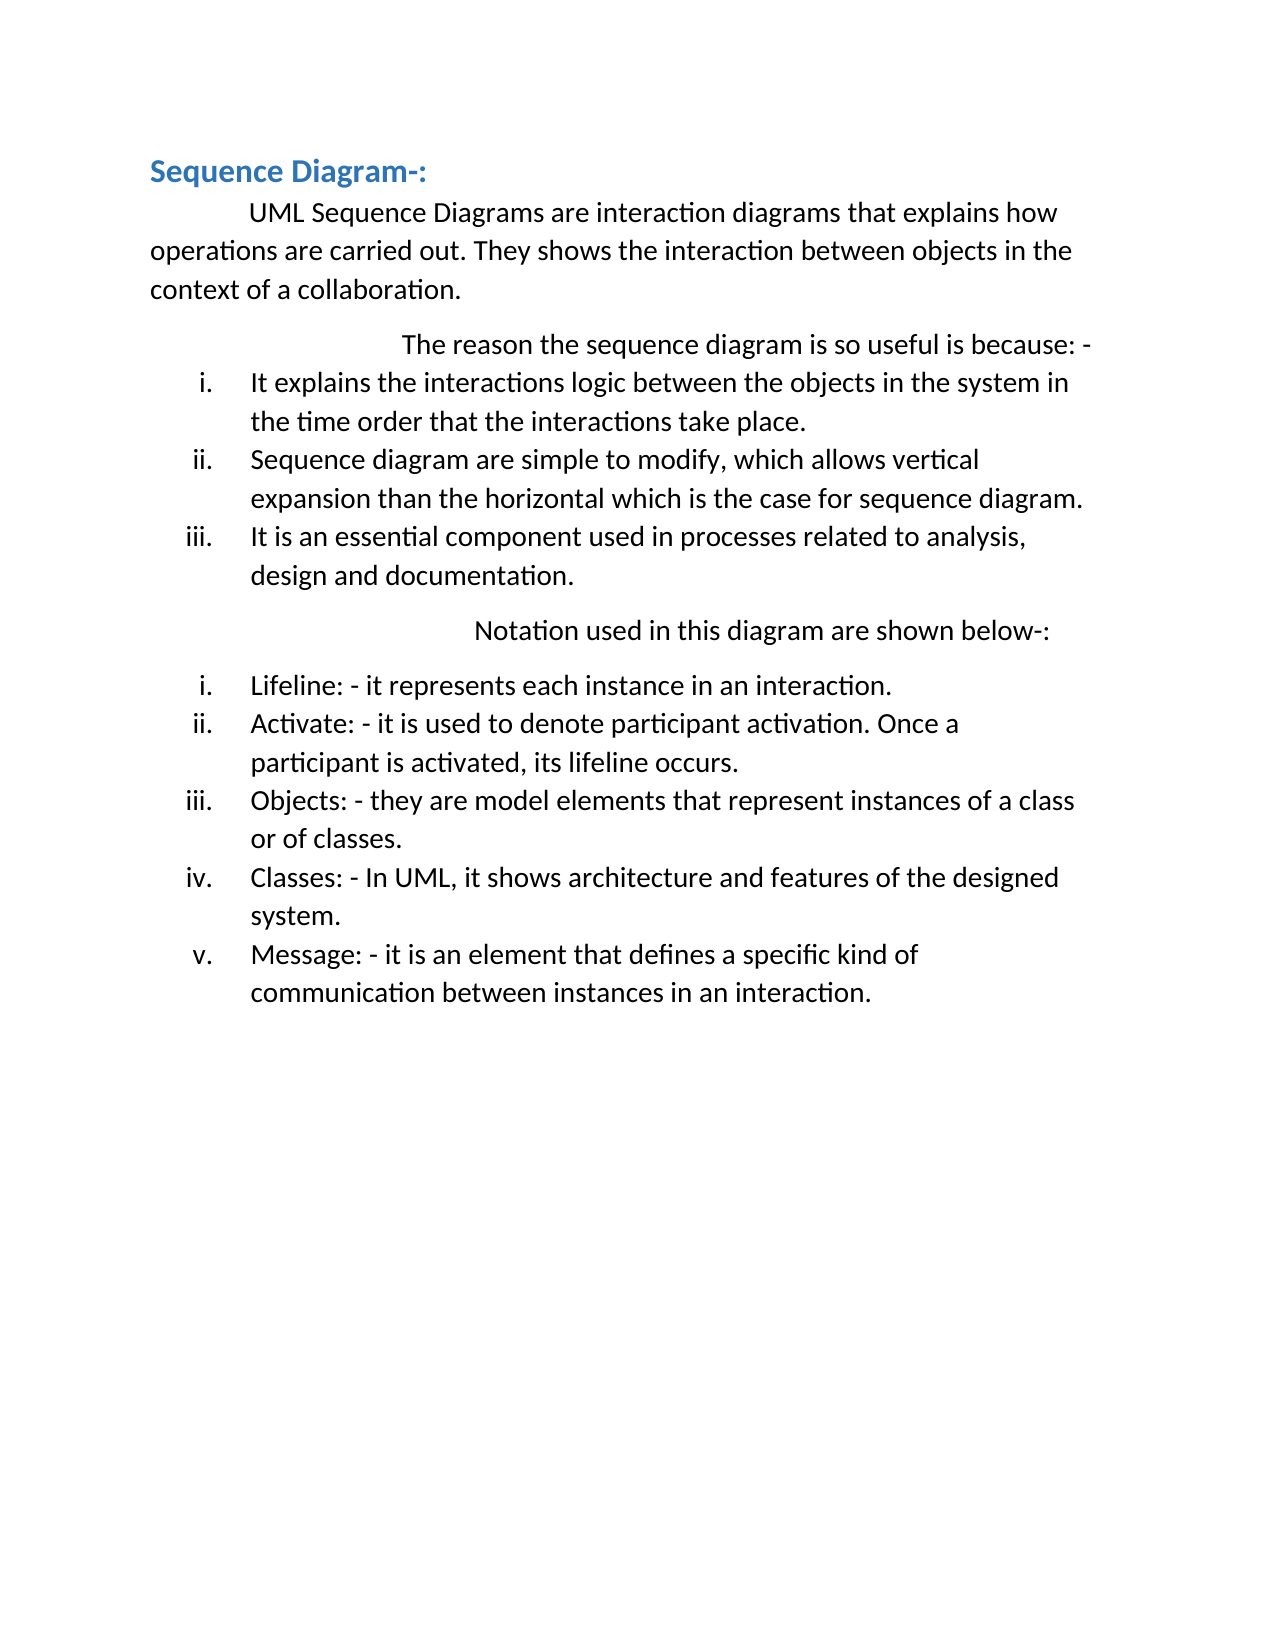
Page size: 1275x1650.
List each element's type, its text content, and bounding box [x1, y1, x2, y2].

list It explains the interactions logic between the objects in the system in the time order that the interactions take place. [213, 364, 1096, 438]
subtitle Sequence Diagram-: [150, 150, 1125, 191]
text UML Sequence Diagrams are interaction diagrams that explains how operations are carried out. They shows the interaction between objects in the context of a collaboration. [150, 194, 1125, 306]
list Lifeline: - it represents each instance in an interaction. [213, 667, 1096, 702]
list Objects: - they are model elements that represent instances of a class or of classes. [213, 782, 1096, 856]
text Notation used in this diagram are shown below-: [250, 612, 1125, 647]
list The reason the sequence diagram is so useful is because: - [250, 326, 1096, 362]
list Message: - it is an element that defines a specific kind of communication between instances in an interaction. [213, 936, 1096, 1010]
list It is an essential component used in processes related to analysis, design and documentation. [213, 518, 1096, 592]
list Activate: - it is used to denote participant activation. Once a participant is activated, its lifeline occurs. [213, 705, 1096, 779]
list Classes: - In UML, it shows architecture and features of the designed system. [213, 859, 1096, 933]
list Sequence diagram are simple to modify, which allows vertical expansion than the horizontal which is the case for sequence diagram. [213, 441, 1096, 515]
